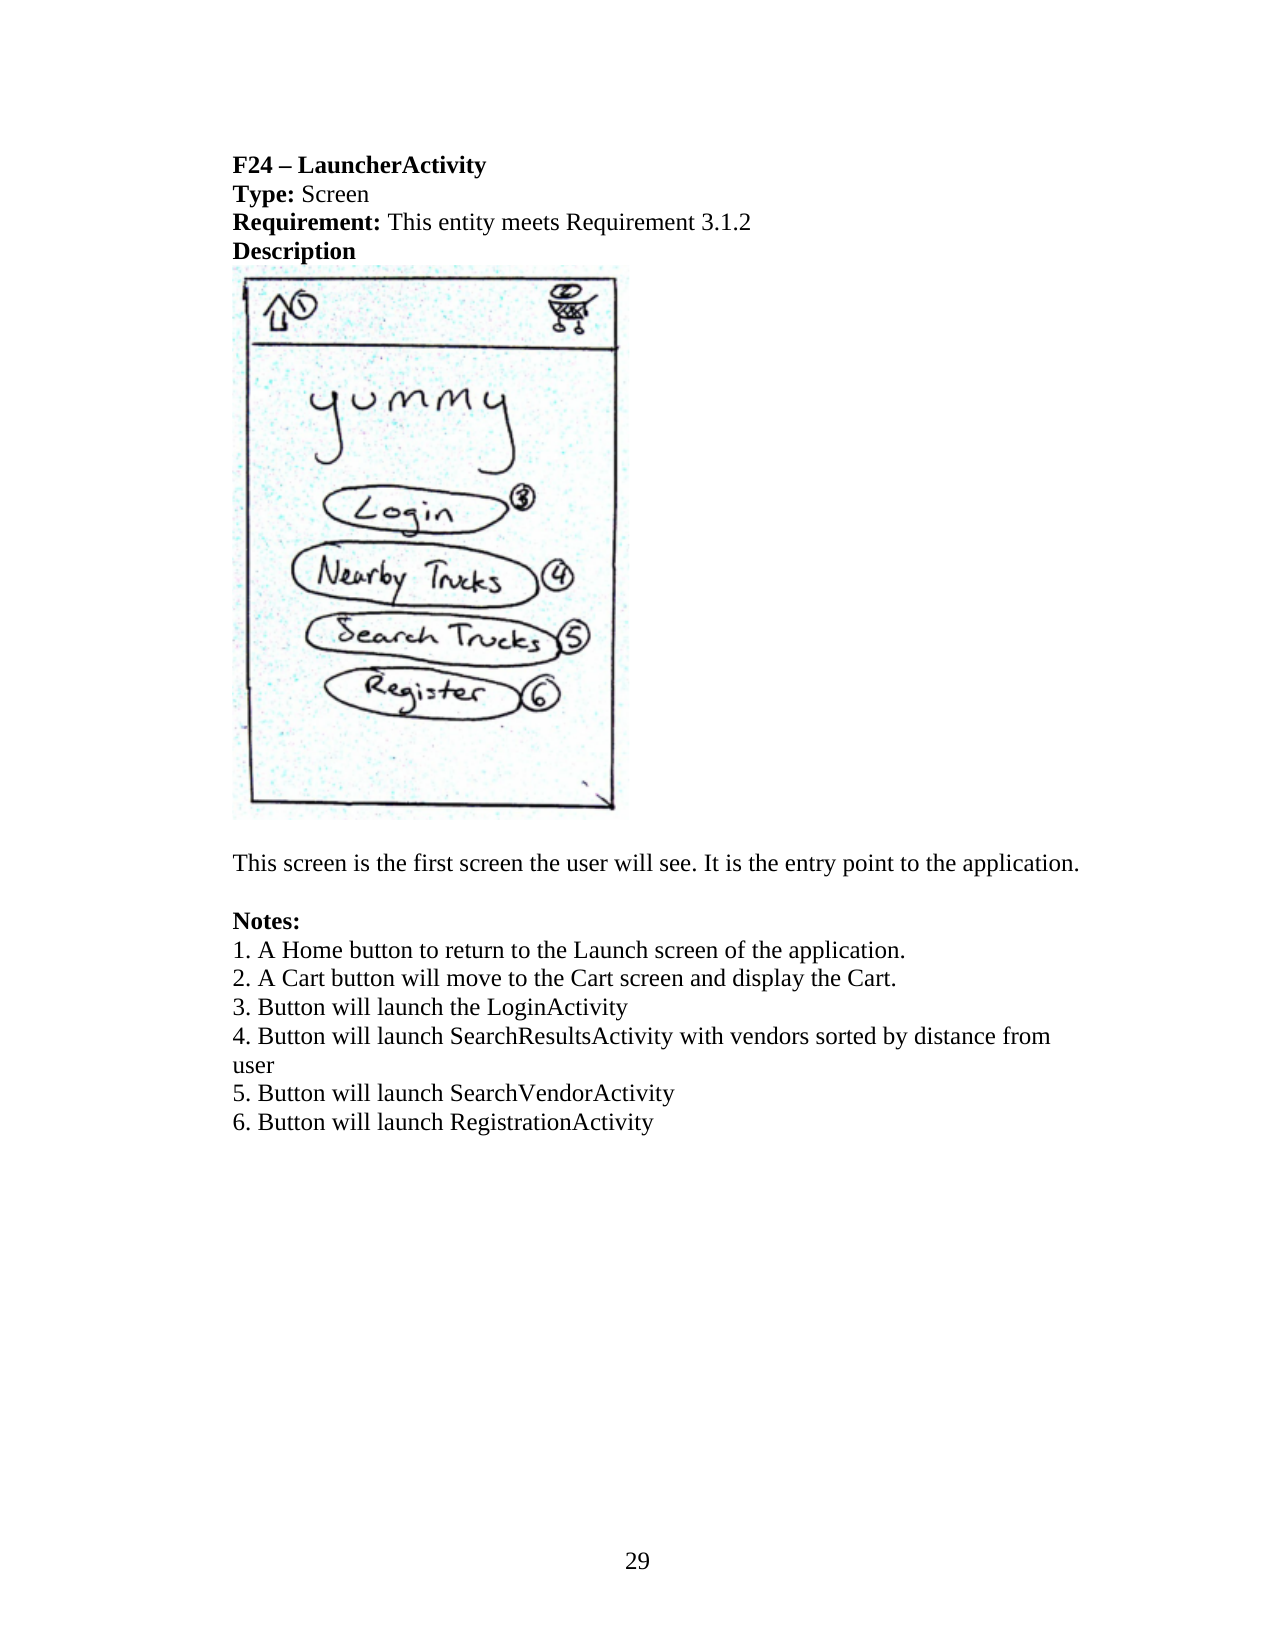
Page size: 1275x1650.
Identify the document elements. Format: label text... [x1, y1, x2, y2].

text Requirement: This entity meets Requirement 3.1.2 [232, 207, 1087, 236]
text Type: Screen [232, 179, 1087, 207]
text 1. A Home button to return to the Launch screen of the application. [232, 935, 1087, 963]
text 4. Button will launch SearchResultsActivity with vendors sorted by distance from user [232, 1021, 1087, 1078]
picture [232, 265, 630, 820]
text Description [232, 236, 1087, 265]
text F24 – LauncherActivity [232, 150, 1087, 179]
text 3. Button will launch the LoginActivity [232, 992, 1087, 1021]
text 6. Button will launch RegistrationActivity [232, 1107, 1087, 1136]
text 5. Button will launch SearchVendorActivity [232, 1078, 1087, 1107]
text Notes: [232, 906, 1087, 935]
text This screen is the first screen the user will see. It is the entry point to the application. [232, 848, 1087, 877]
text 2. A Cart button will move to the Cart screen and display the Cart. [232, 963, 1087, 992]
